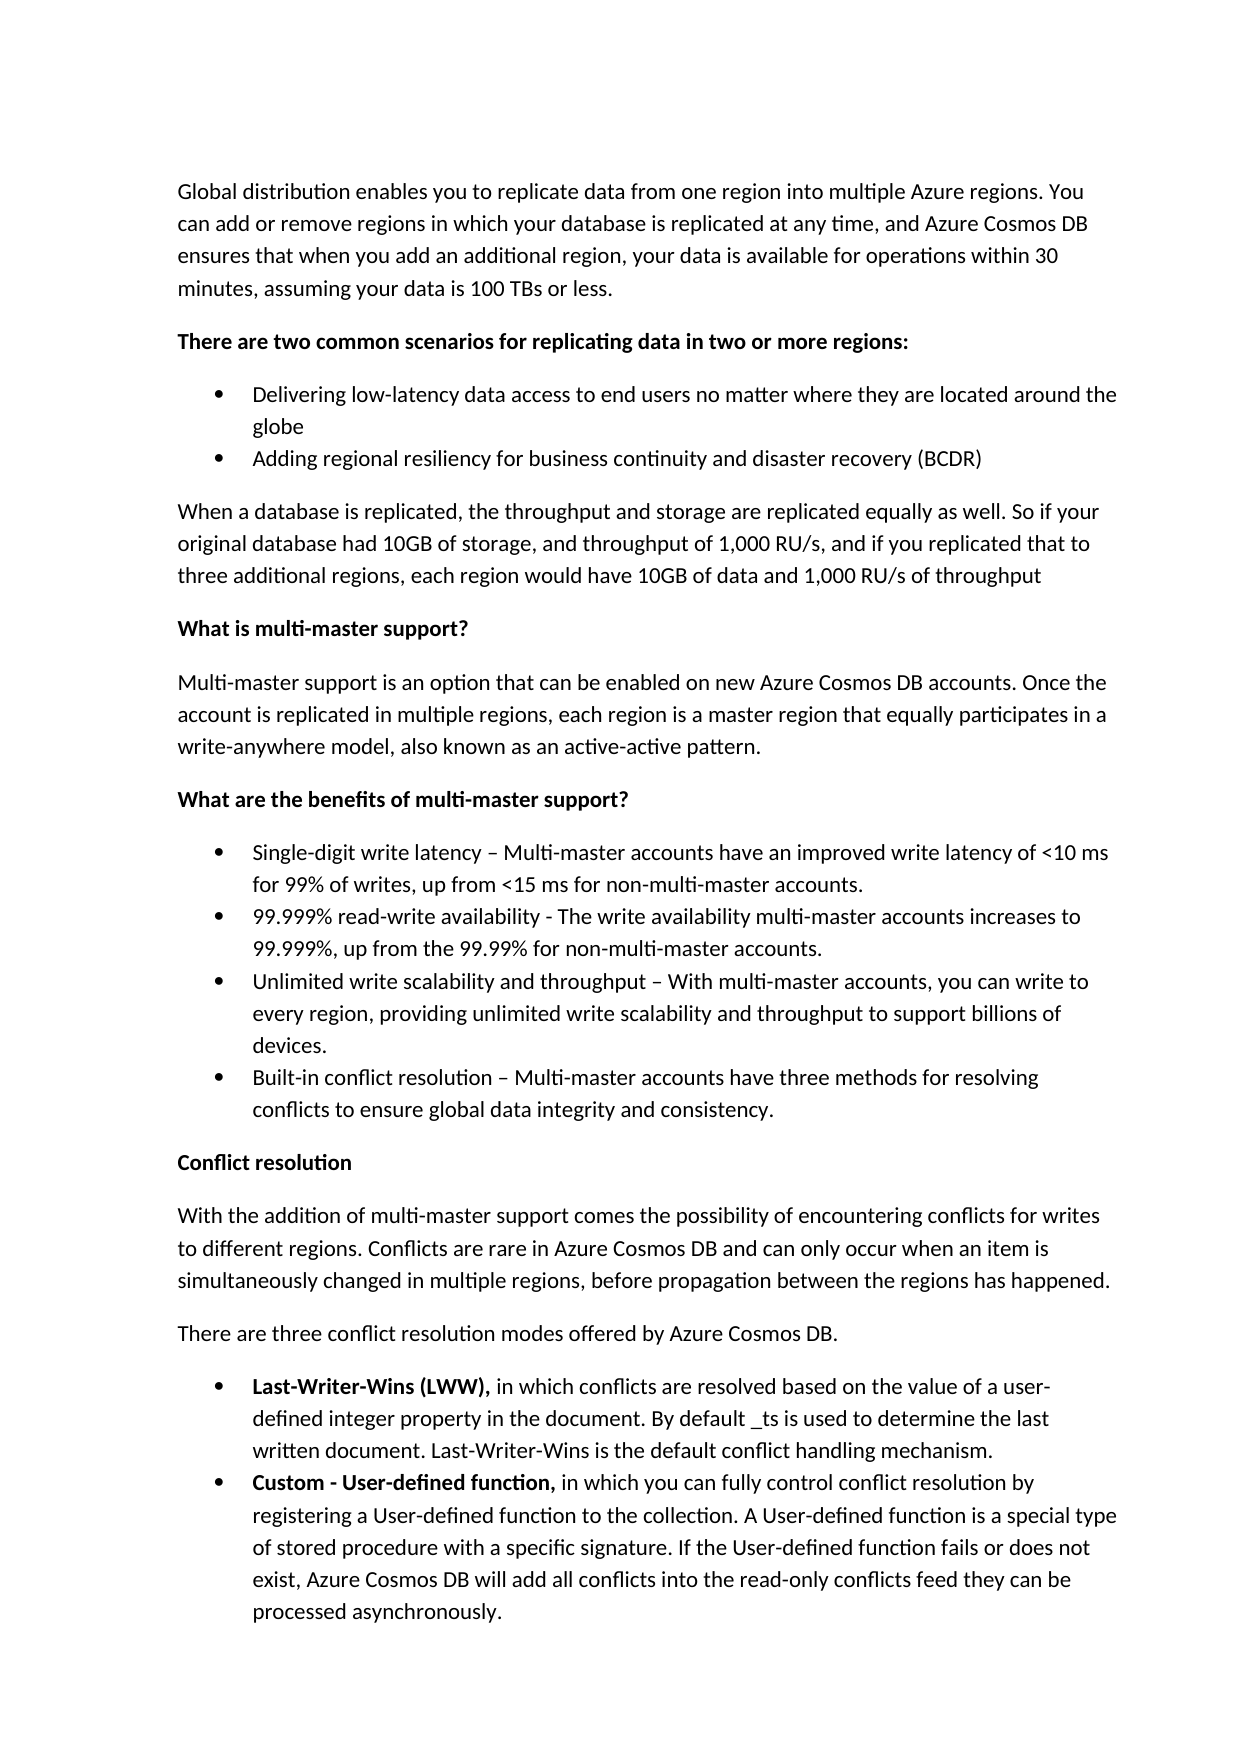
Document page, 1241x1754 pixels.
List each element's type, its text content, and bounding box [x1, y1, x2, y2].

list Custom - User-defined function, in which you can fully control conflict resolution by registering a User-defined function to the collection. A User-defined function is a special type of stored procedure with a specific signature. If the User-defined function fails or does not exist, Azure Cosmos DB will add all conflicts into the read-only conflicts feed they can be processed asynchronously. [215, 1468, 1122, 1625]
list 99.999% read-write availability - The write availability multi-master accounts increases to 99.999%, up from the 99.99% for non-multi-master accounts. [215, 902, 1122, 963]
text There are three conflict resolution modes offered by Azure Cosmos DB. [177, 1319, 1122, 1347]
list Built-in conflict resolution – Multi-master accounts have three methods for resolving conflicts to ensure global data integrity and consistency. [215, 1063, 1122, 1123]
text When a database is replicated, the throughput and storage are replicated equally as well. So if your original database had 10GB of storage, and throughput of 1,000 RU/s, and if you replicated that to three additional regions, each region would have 10GB of data and 1,000 RU/s of throughput [177, 497, 1122, 589]
list Adding regional resiliency for business continuity and disaster recovery (BCDR) [215, 444, 1122, 472]
list Delivering low-latency data access to end users no matter where they are located around the globe [215, 380, 1122, 440]
list Single-digit write latency – Multi-master accounts have an improved write latency of <10 ms for 99% of writes, up from <15 ms for non-multi-master accounts. [215, 838, 1122, 898]
text With the addition of multi-master support comes the possibility of encountering conflicts for writes to different regions. Conflicts are rare in Azure Cosmos DB and can only occur when an item is simultaneously changed in multiple regions, before propagation between the regions has happened. [177, 1202, 1122, 1294]
text What is multi-master support? [177, 614, 1122, 643]
list Last-Writer-Wins (LWW), in which conflicts are resolved based on the value of a user-defined integer property in the document. By default _ts is used to determine the last written document. Last-Writer-Wins is the default conflict handling mechanism. [215, 1372, 1122, 1464]
text Multi-master support is an option that can be enabled on new Azure Cosmos DB accounts. Once the account is replicated in multiple regions, each region is a master region that equally participates in a write-anywhere model, also known as an active-active pattern. [177, 668, 1122, 760]
text What are the benefits of multi-master support? [177, 785, 1122, 813]
text Conflict resolution [177, 1148, 1122, 1177]
text There are two common scenarios for replicating data in two or more regions: [177, 327, 1122, 355]
list Unlimited write scalability and throughput – With multi-master accounts, you can write to every region, providing unlimited write scalability and throughput to support billions of devices. [215, 967, 1122, 1059]
text Global distribution enables you to replicate data from one region into multiple Azure regions. You can add or remove regions in which your database is replicated at any time, and Azure Cosmos DB ensures that when you add an additional region, your data is available for operations within 30 minutes, assuming your data is 100 TBs or less. [177, 177, 1122, 302]
